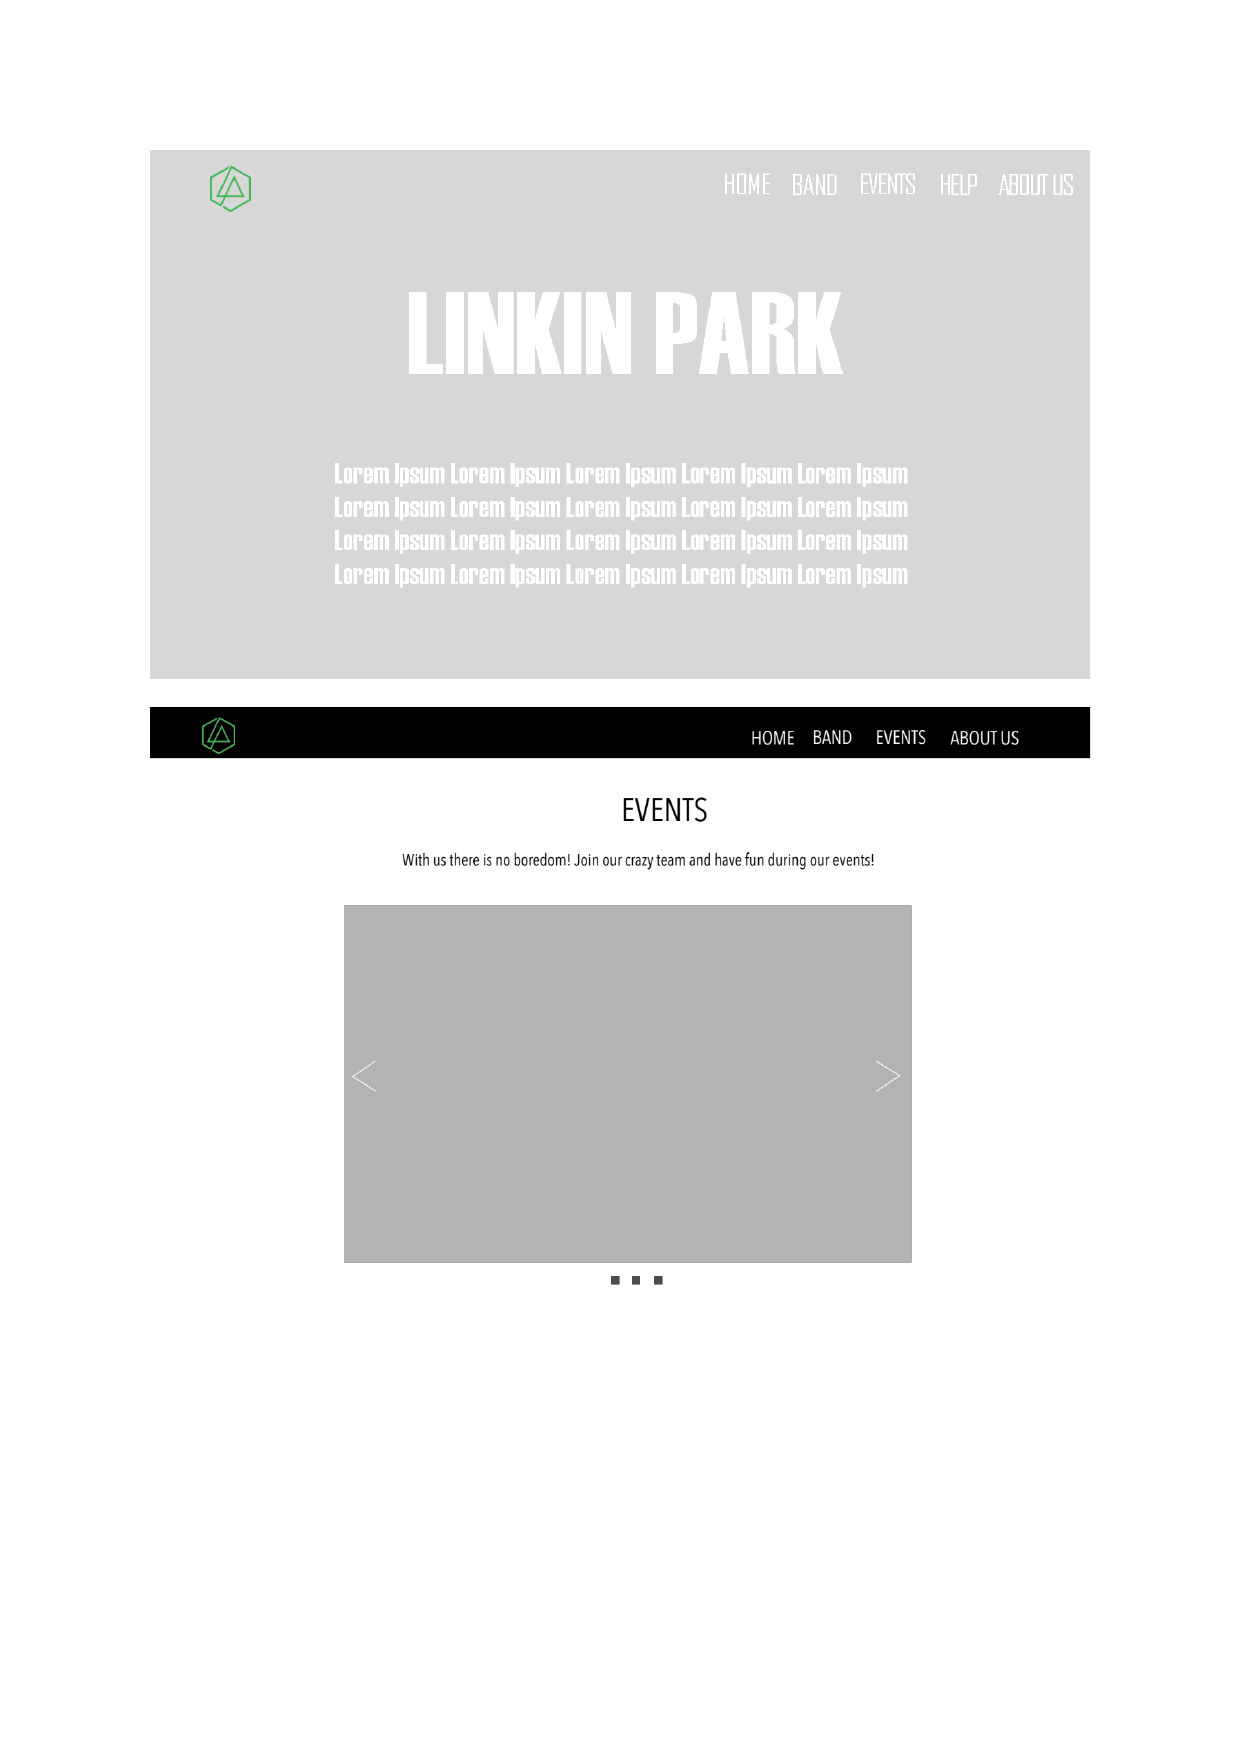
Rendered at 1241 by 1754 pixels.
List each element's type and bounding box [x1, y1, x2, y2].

picture [150, 150, 1091, 679]
